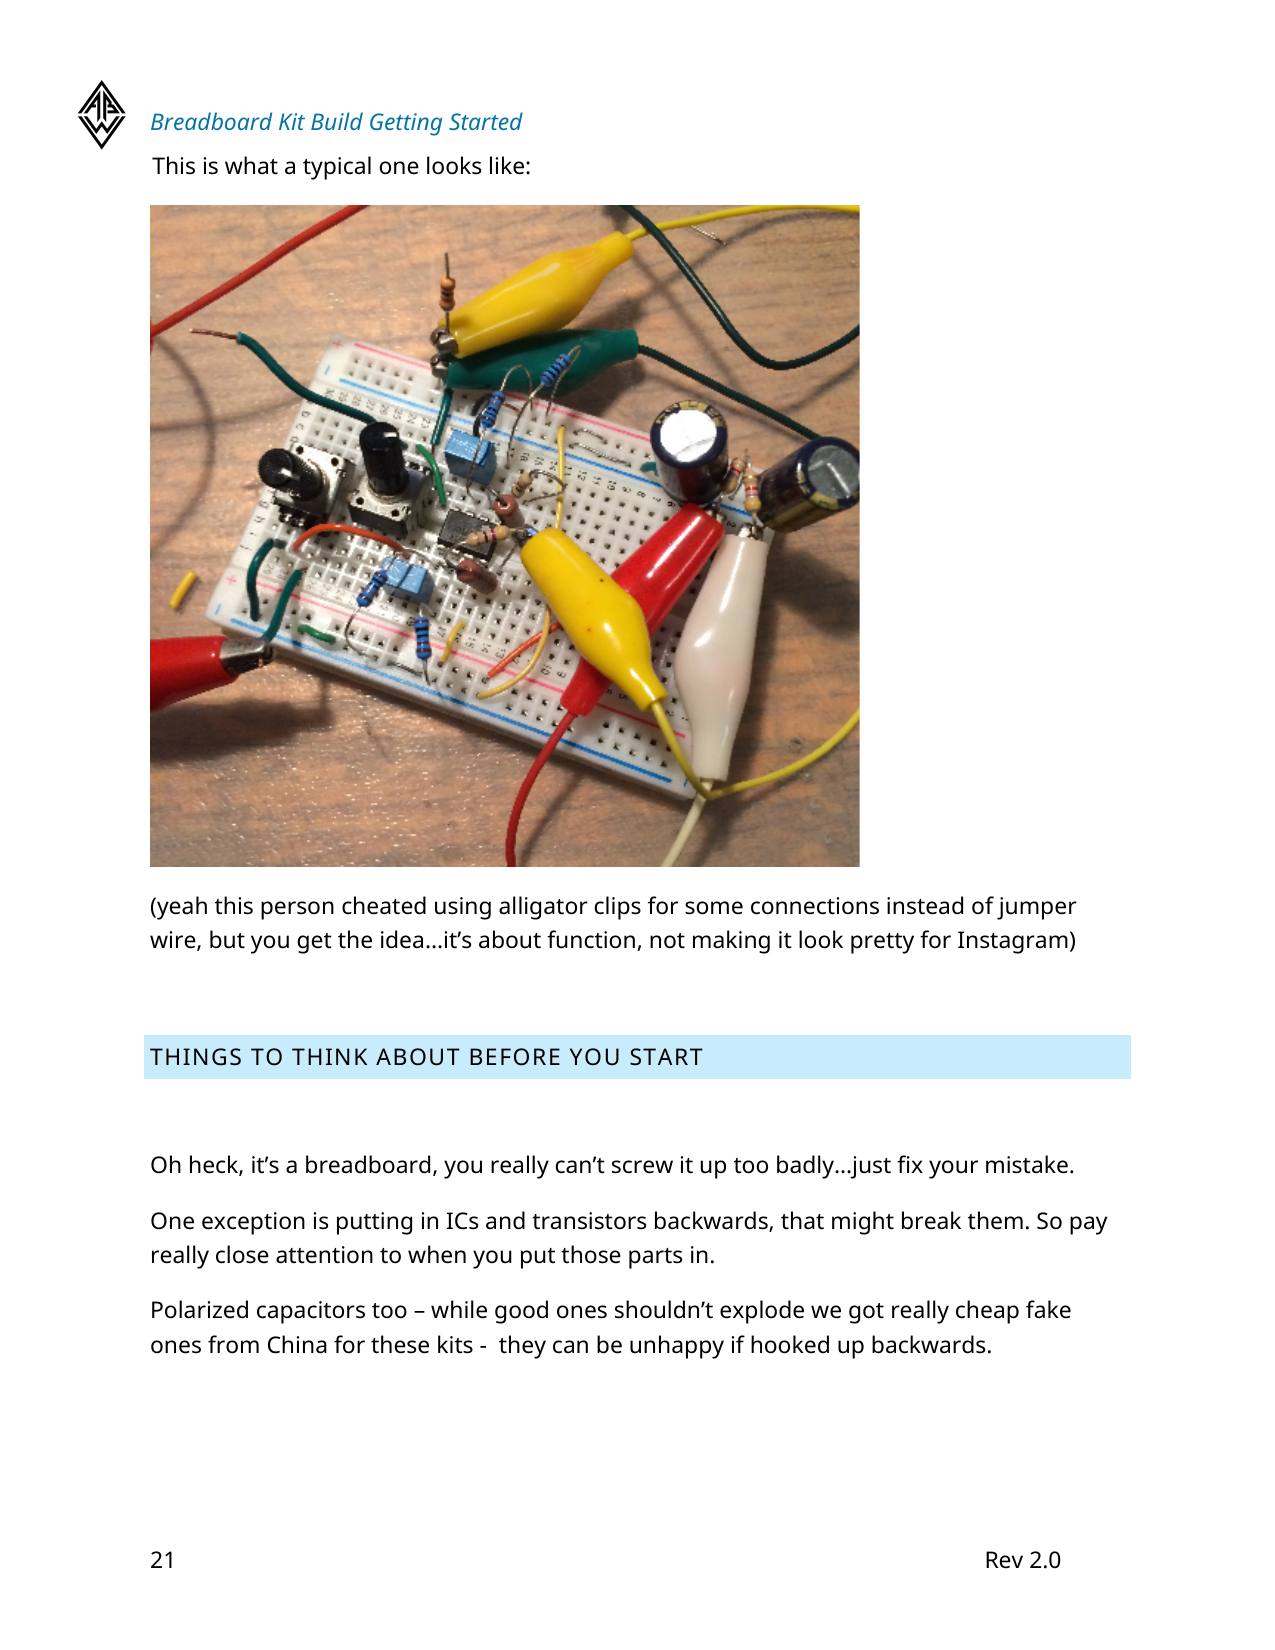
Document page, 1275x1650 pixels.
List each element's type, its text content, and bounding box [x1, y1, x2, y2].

text Oh heck, it’s a breadboard, you really can’t screw it up too badly…just fix your mistake. [150, 1149, 1125, 1181]
text One exception is putting in ICs and transistors backwards, that might break them. So pay really close attention to when you put those parts in. [150, 1205, 1125, 1270]
subtitle Things to think about before you start [150, 1041, 1125, 1072]
text Polarized capacitors too – while good ones shouldn’t explode we got really cheap fake ones from China for these kits - they can be unhappy if hooked up backwards. [150, 1294, 1125, 1360]
text This is what a typical one looks like: [150, 150, 1125, 181]
picture [150, 205, 860, 867]
text (yeah this person cheated using alligator clips for some connections instead of jumper wire, but you get the idea…it’s about function, not making it look pretty for Instagram) [150, 890, 1125, 956]
picture [71, 75, 134, 155]
